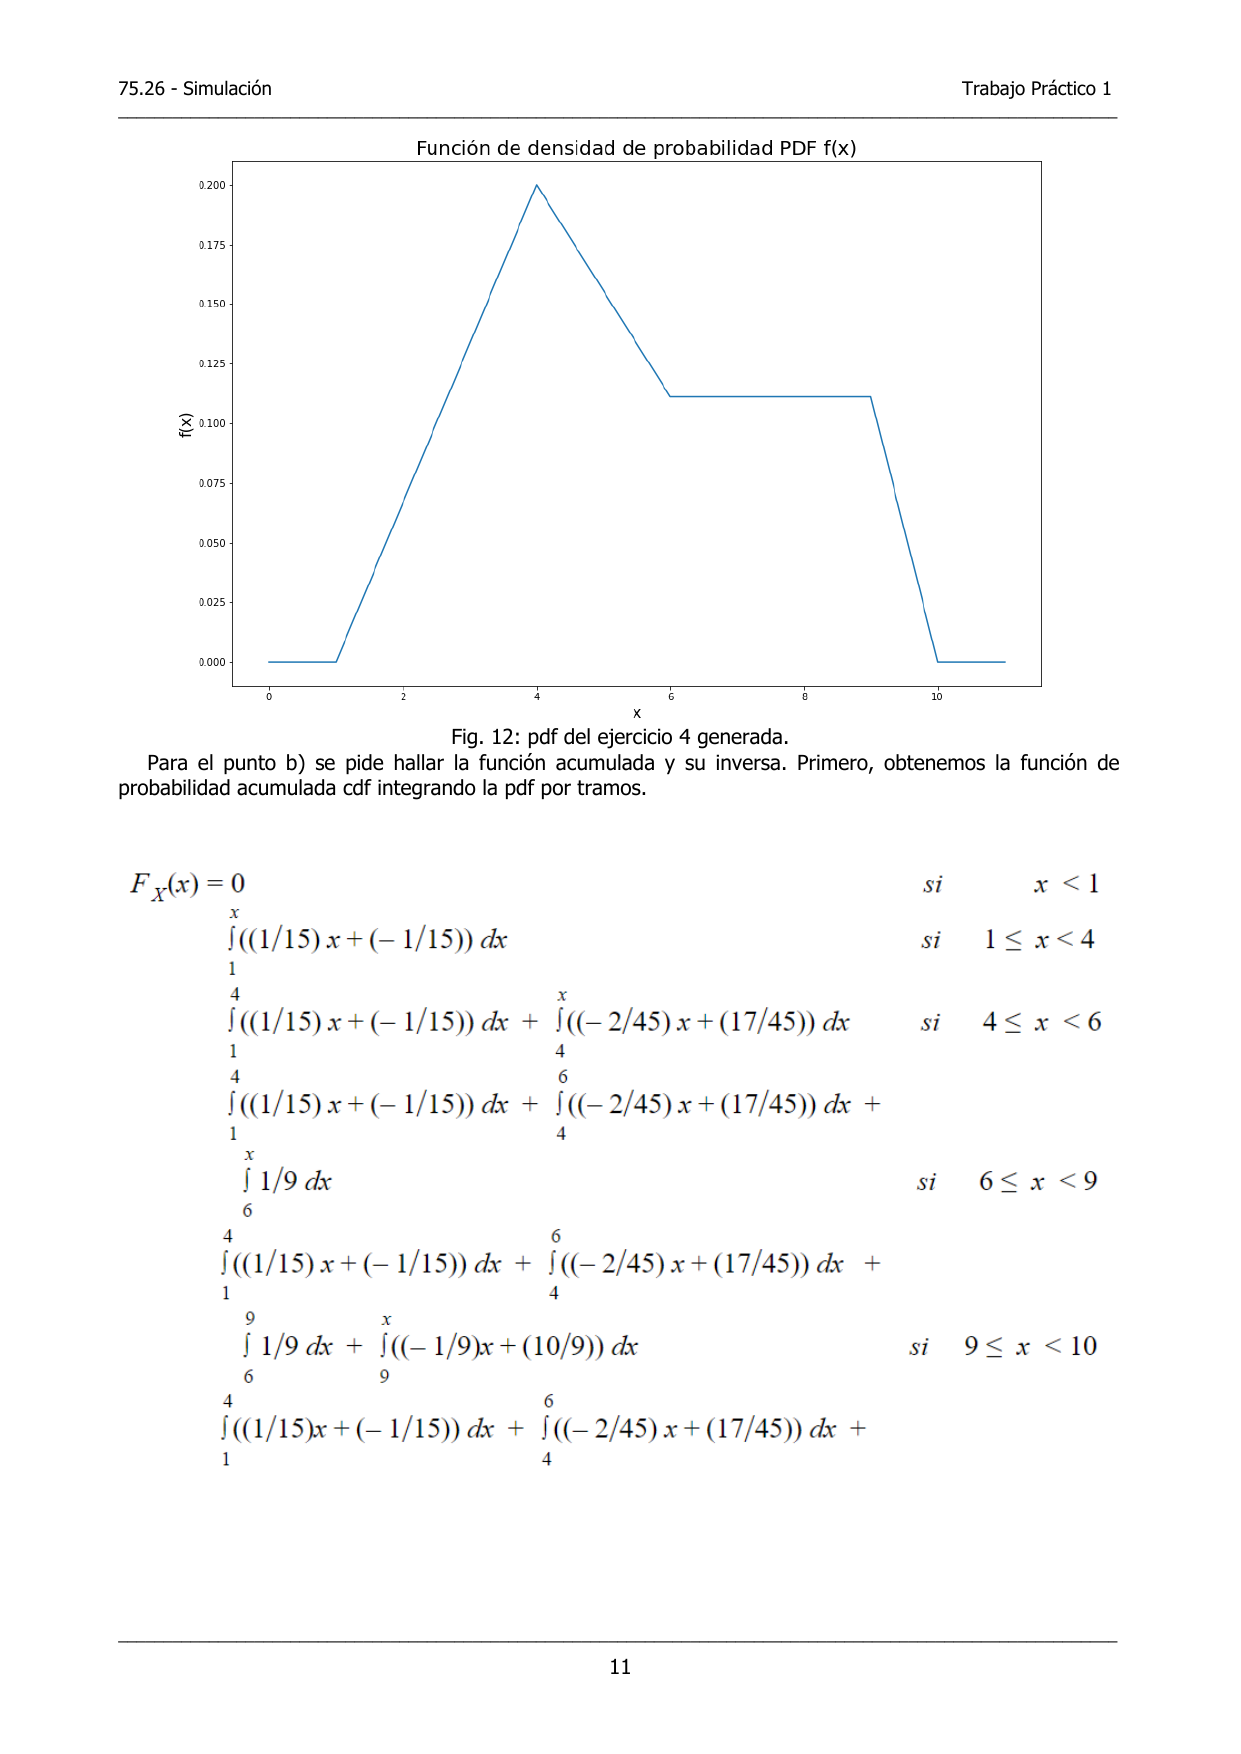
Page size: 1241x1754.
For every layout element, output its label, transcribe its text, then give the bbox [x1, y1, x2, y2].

text Fig. 12: pdf del ejercicio 4 generada. [118, 724, 1122, 749]
picture [172, 140, 1068, 724]
text Para el punto b) se pide hallar la función acumulada y su inversa. Primero, obtenemos la función de probabilidad acumulada cdf integrando la pdf por tramos. [118, 749, 1122, 799]
picture [118, 860, 1123, 1471]
